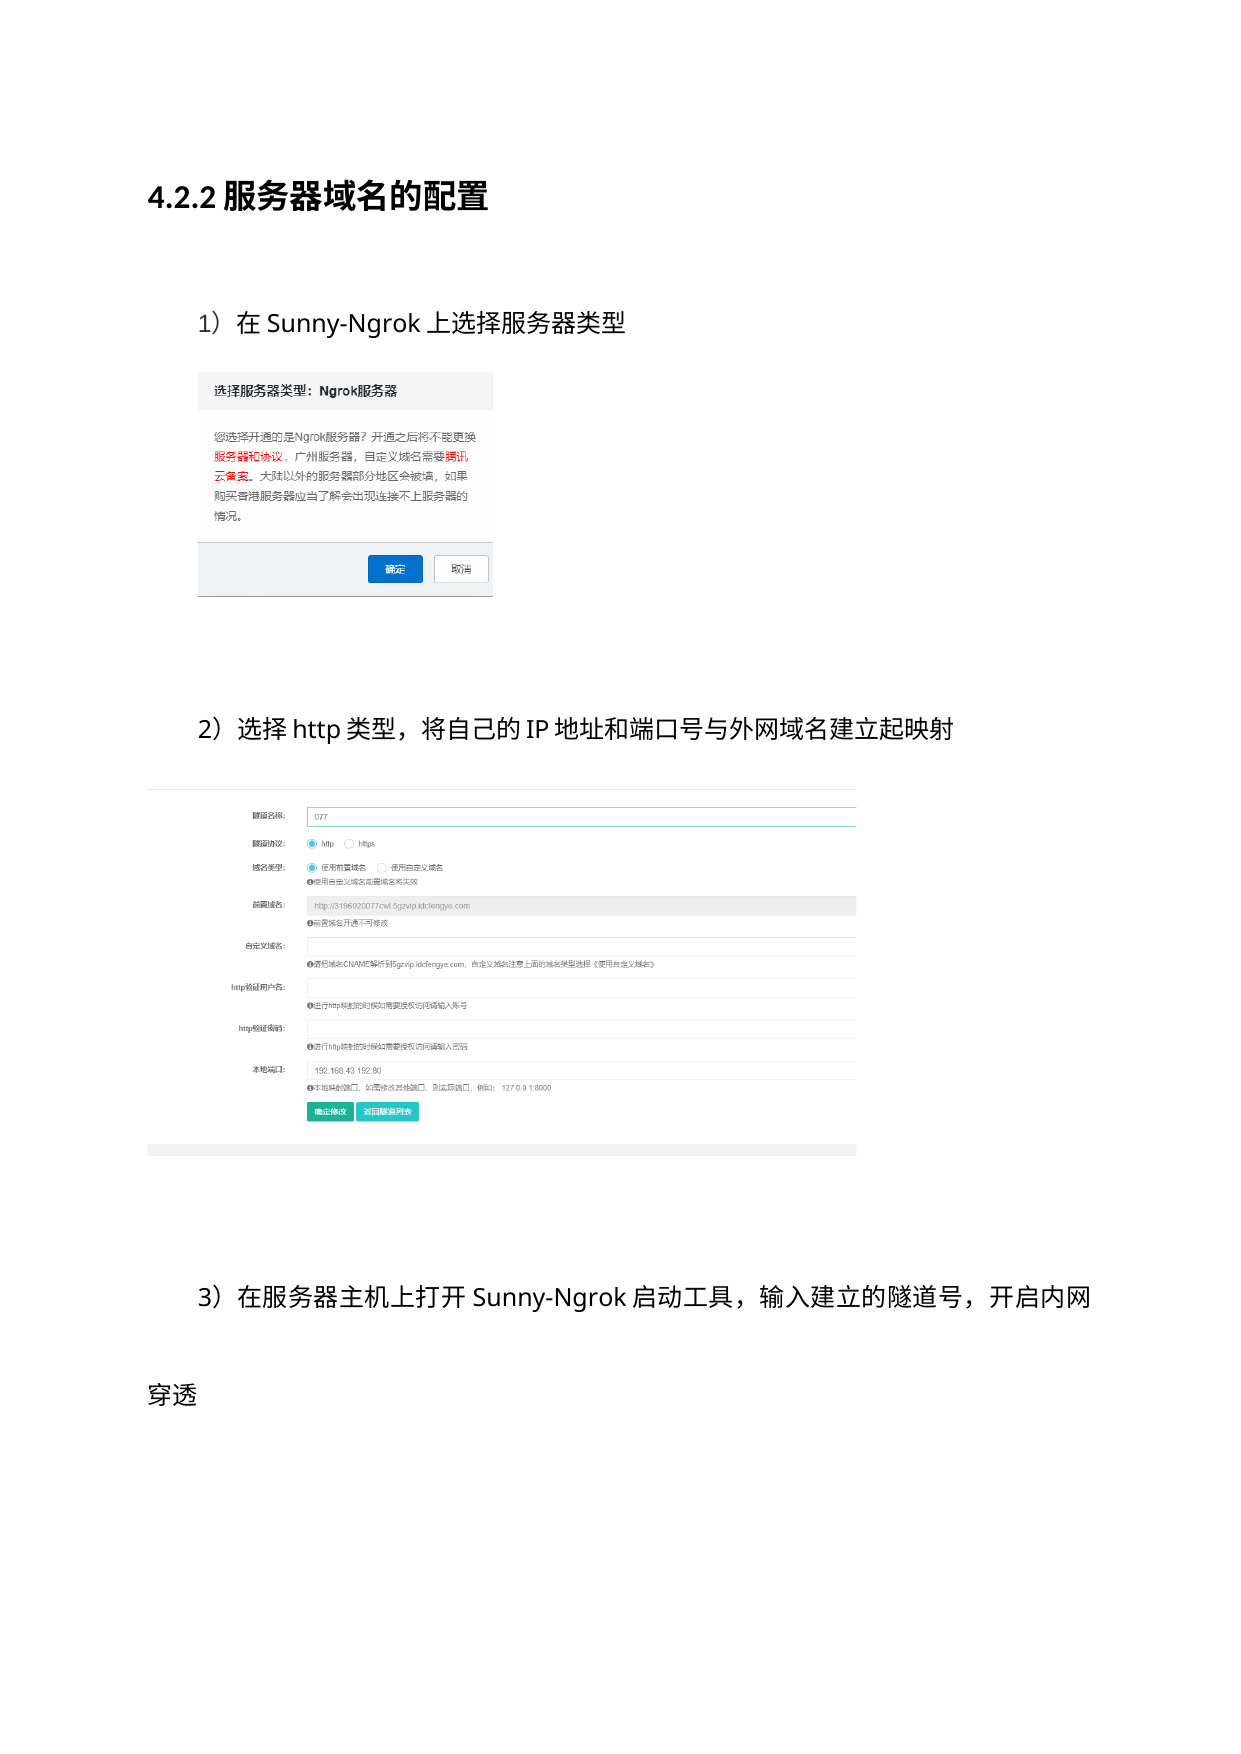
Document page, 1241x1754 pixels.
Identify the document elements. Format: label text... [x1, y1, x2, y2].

picture [147, 778, 857, 1156]
list 在Sunny-Ngrok上选择服务器类型 [148, 289, 1092, 354]
picture [197, 372, 493, 597]
list 选择http类型，将自己的IP地址和端口号与外网域名建立起映射 [148, 695, 1092, 760]
subtitle 4.2.2服务器域名的配置 [148, 162, 1092, 227]
list 在服务器主机上打开Sunny-Ngrok启动工具，输入建立的隧道号，开启内网穿透 [148, 1263, 1092, 1426]
